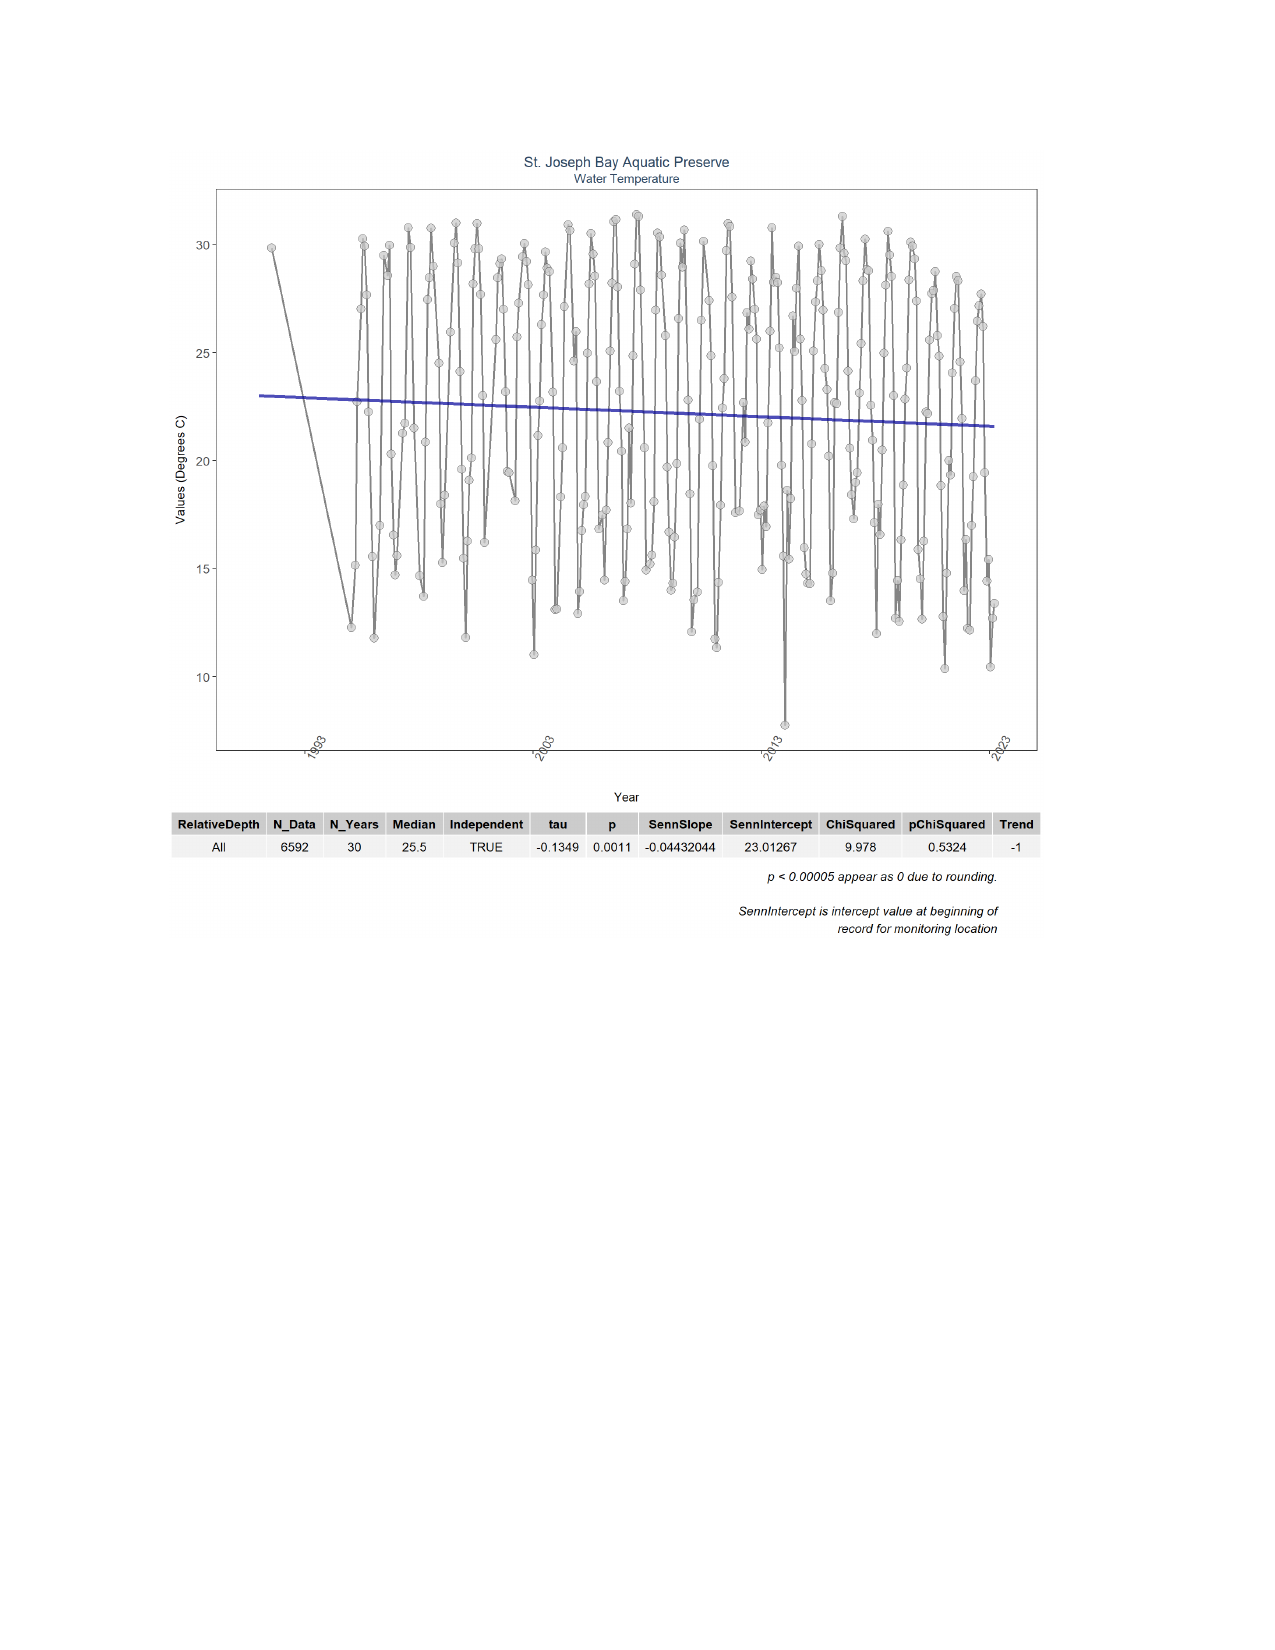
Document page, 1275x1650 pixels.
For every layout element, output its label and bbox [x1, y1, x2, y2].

picture [168, 150, 1044, 938]
